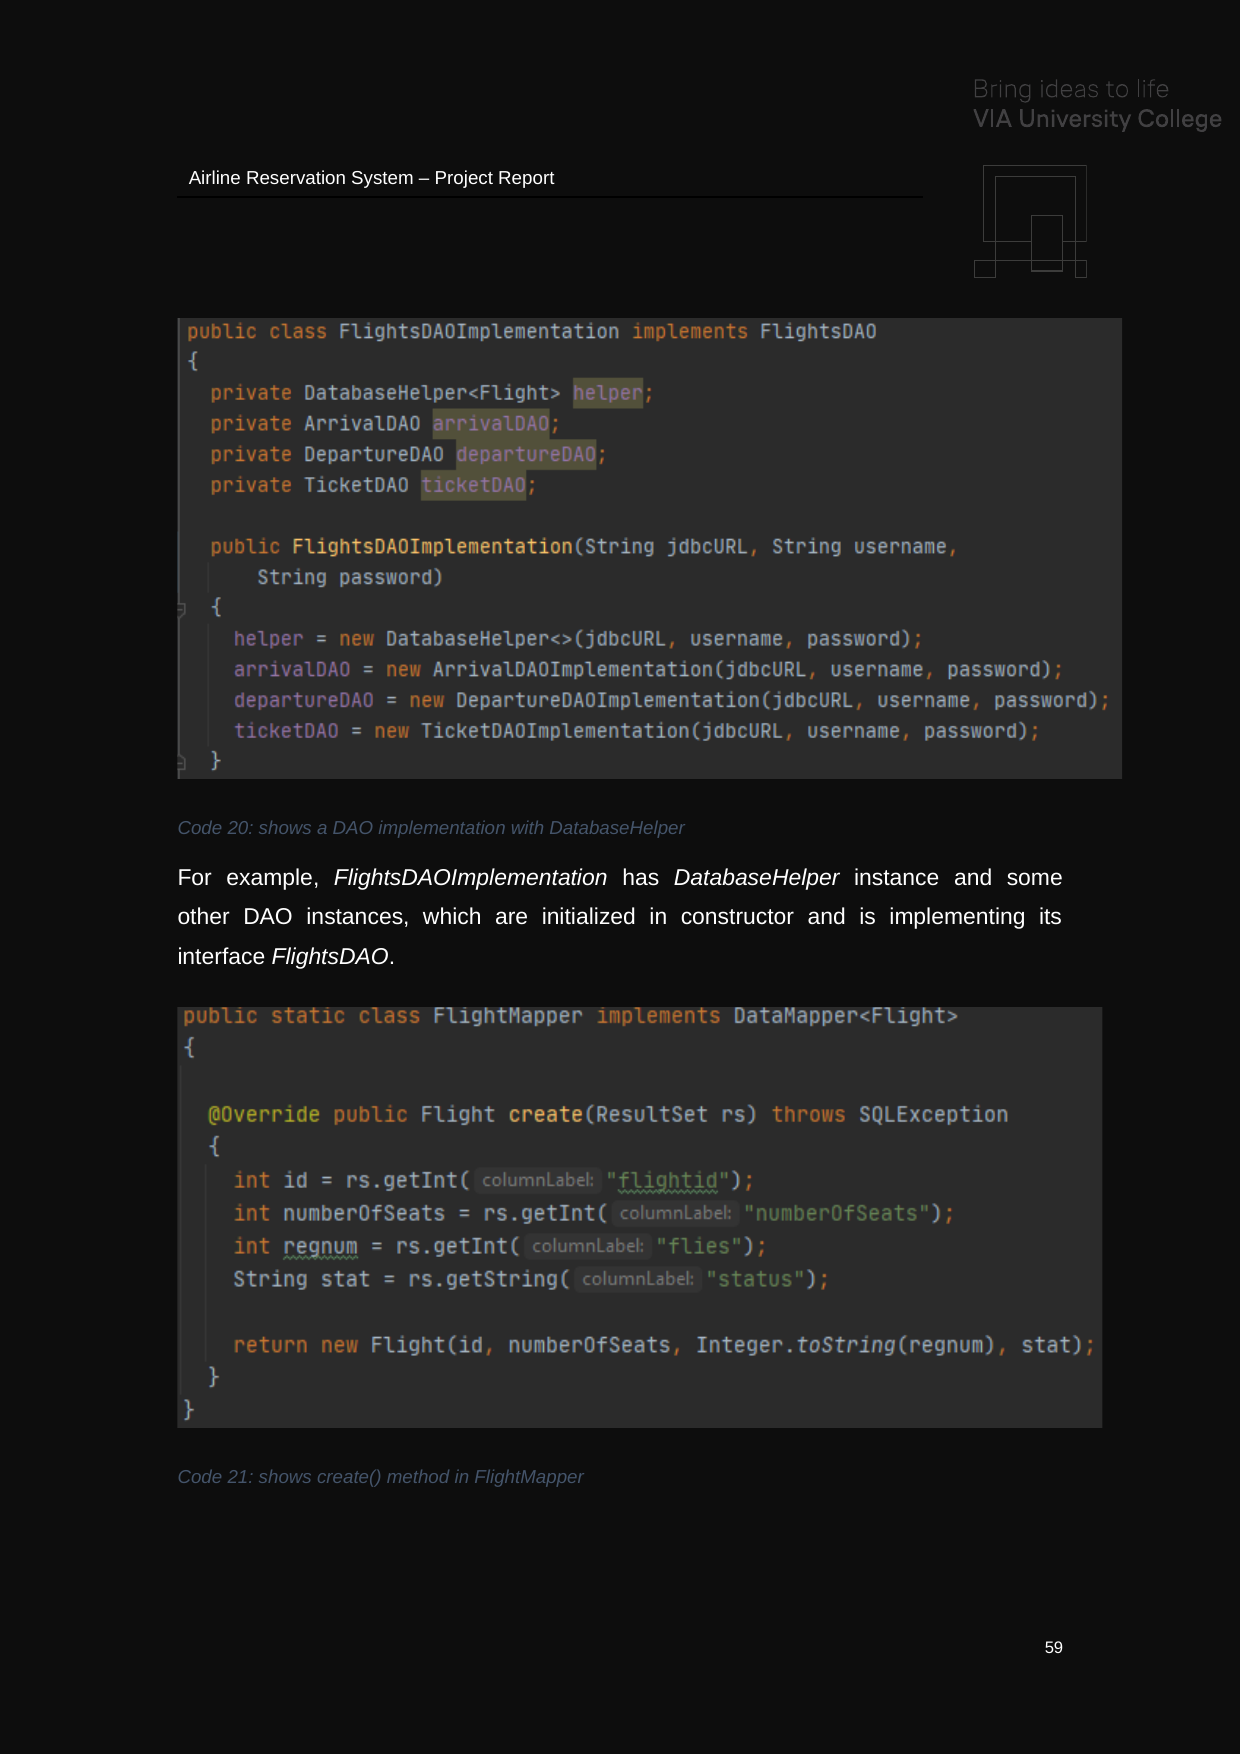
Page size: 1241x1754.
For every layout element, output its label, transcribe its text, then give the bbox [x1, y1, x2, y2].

text For example, FlightsDAOImplementation has DatabaseHelper instance and some other DAO instances, which are initialized in constructor and is implementing its interface FlightsDAO. [177, 864, 1063, 969]
text Code 21: shows create() method in FlightMapper [177, 1466, 1063, 1487]
picture [177, 318, 1123, 779]
picture [177, 1007, 1103, 1428]
text Code 20: shows a DAO implementation with DatabaseHelper [177, 817, 1063, 839]
